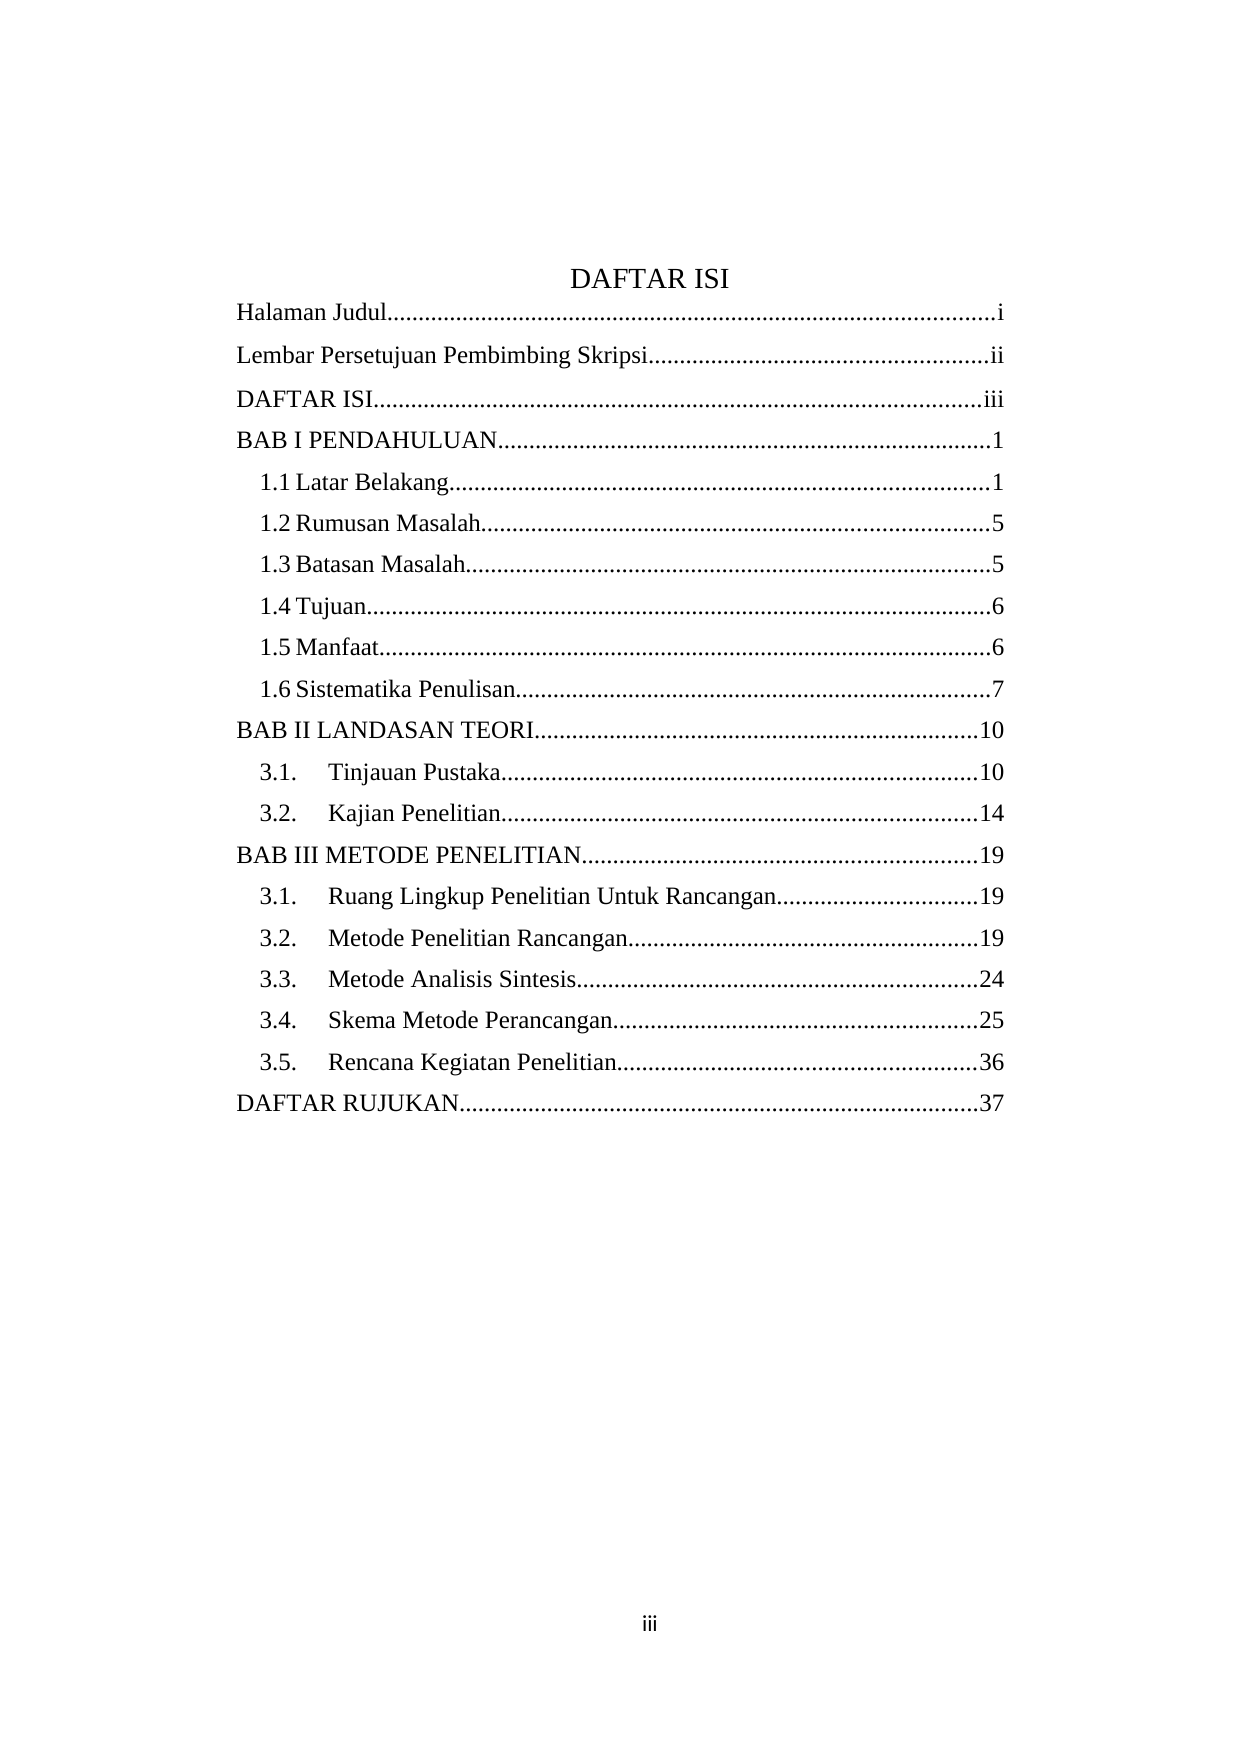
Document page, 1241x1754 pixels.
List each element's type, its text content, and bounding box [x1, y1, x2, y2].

text Lembar Persetujuan Pembimbing Skripsi ii [236, 341, 1063, 369]
subtitle DAFTAR ISI [236, 261, 1063, 295]
text Halaman Judul i [236, 297, 1063, 326]
